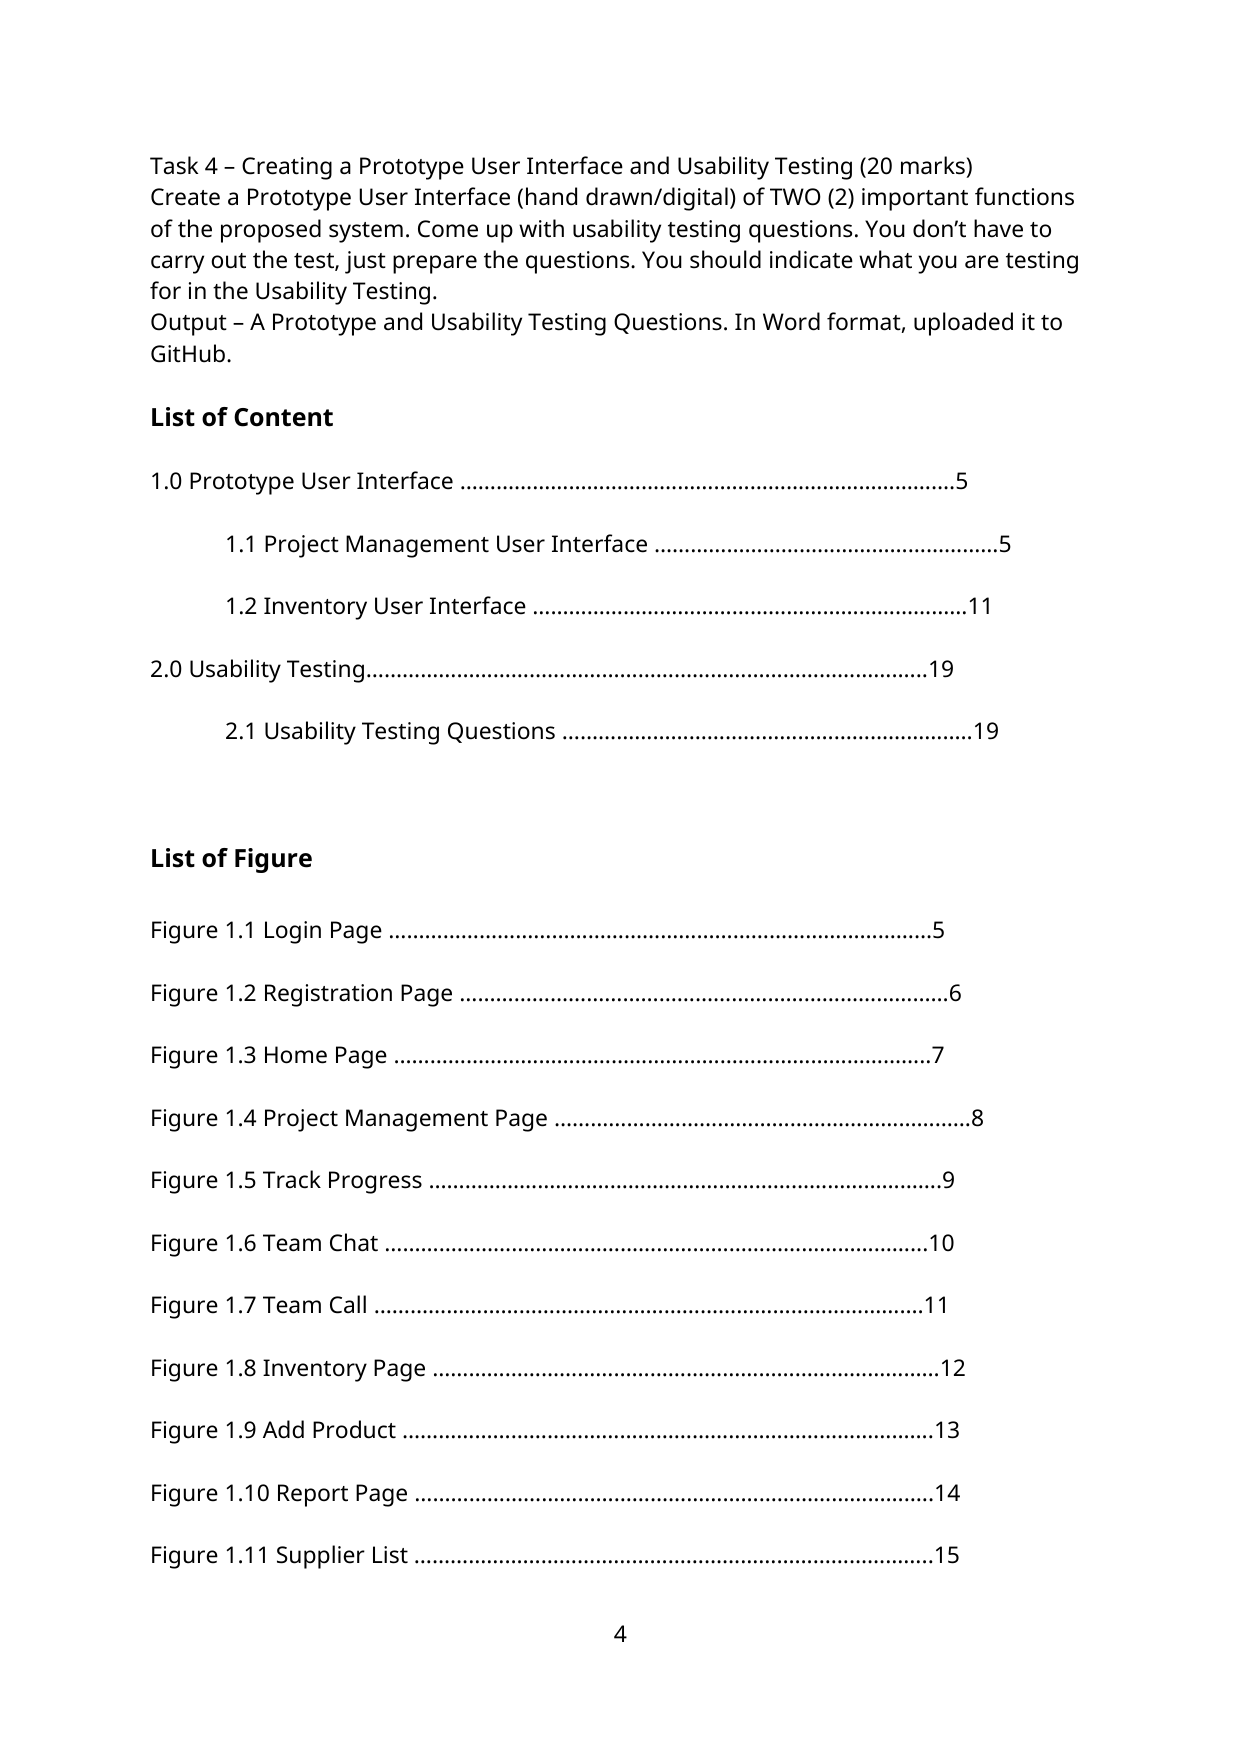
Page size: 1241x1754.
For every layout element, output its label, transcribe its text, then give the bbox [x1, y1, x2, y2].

text Output – A Prototype and Usability Testing Questions. In Word format, uploaded it to GitHub. [150, 306, 1090, 369]
text 2.0 Usability Testing………………………………………………………………………………...19 [150, 653, 1090, 684]
text Figure 1.1 Login Page ………………………………………………………………………………5 [150, 914, 1090, 945]
text List of Figure [150, 840, 1090, 874]
text Figure 1.3 Home Page ……………………………………………………………………………..7 [150, 1039, 1090, 1070]
text Figure 1.8 Inventory Page …………………………………………………………………………12 [150, 1352, 1090, 1383]
text Figure 1.5 Track Progress ………………………………………………………………………….9 [150, 1164, 1090, 1195]
text List of Content [150, 400, 1090, 434]
text Task 4 – Creating a Prototype User Interface and Usability Testing (20 marks) [150, 150, 1090, 181]
text 2.1 Usability Testing Questions …………………………………………………………..19 [150, 715, 1090, 747]
text 1.0 Prototype User Interface ……………………………………………………………………….5 [150, 465, 1090, 497]
text Figure 1.2 Registration Page ………………………………………………………………………6 [150, 977, 1090, 1008]
text Figure 1.6 Team Chat ……………………………………………………………………………...10 [150, 1227, 1090, 1258]
text 1.1 Project Management User Interface …………………………………………………5 [150, 528, 1090, 559]
text Figure 1.4 Project Management Page ……………………………………………………………8 [150, 1102, 1090, 1133]
text 1.2 Inventory User Interface ………………………………………………………………11 [150, 590, 1090, 622]
text Create a Prototype User Interface (hand drawn/digital) of TWO (2) important functions of the proposed system. Come up with usability testing questions. You don’t have to carry out the test, just prepare the questions. You should indicate what you are testing for in the Usability Testing. [150, 181, 1090, 306]
text Figure 1.7 Team Call ……………………………………………………………………………….11 [150, 1289, 1090, 1320]
text Figure 1.11 Supplier List …………………………………………………………………………..15 [150, 1539, 1090, 1570]
text Figure 1.10 Report Page …………………………………………………………………………..14 [150, 1477, 1090, 1508]
text Figure 1.9 Add Product …………………………………………………………………………….13 [150, 1414, 1090, 1445]
